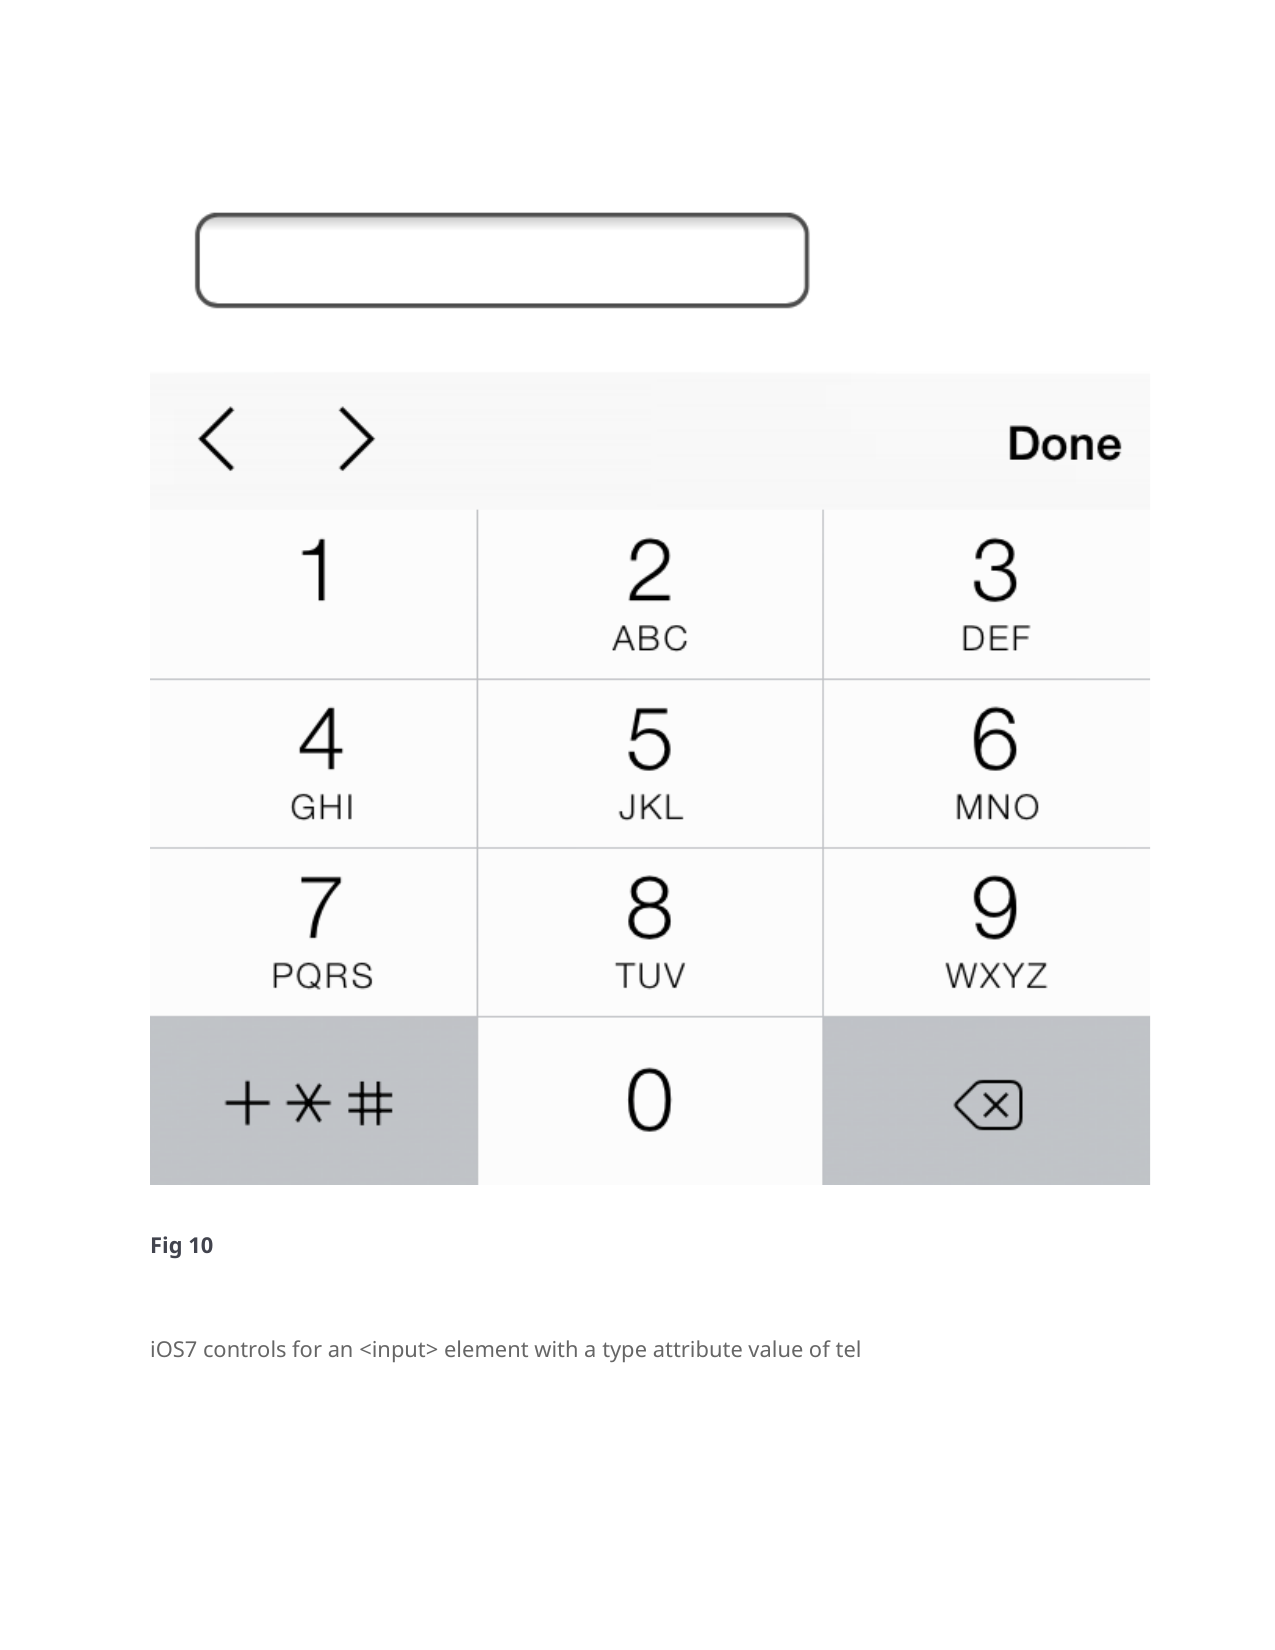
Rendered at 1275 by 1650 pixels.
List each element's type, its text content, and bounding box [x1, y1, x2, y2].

text Fig 10 [150, 1185, 1125, 1259]
text iOS7 controls for an <input> element with a type attribute value of tel [150, 1288, 1125, 1363]
picture [150, 150, 1150, 1185]
